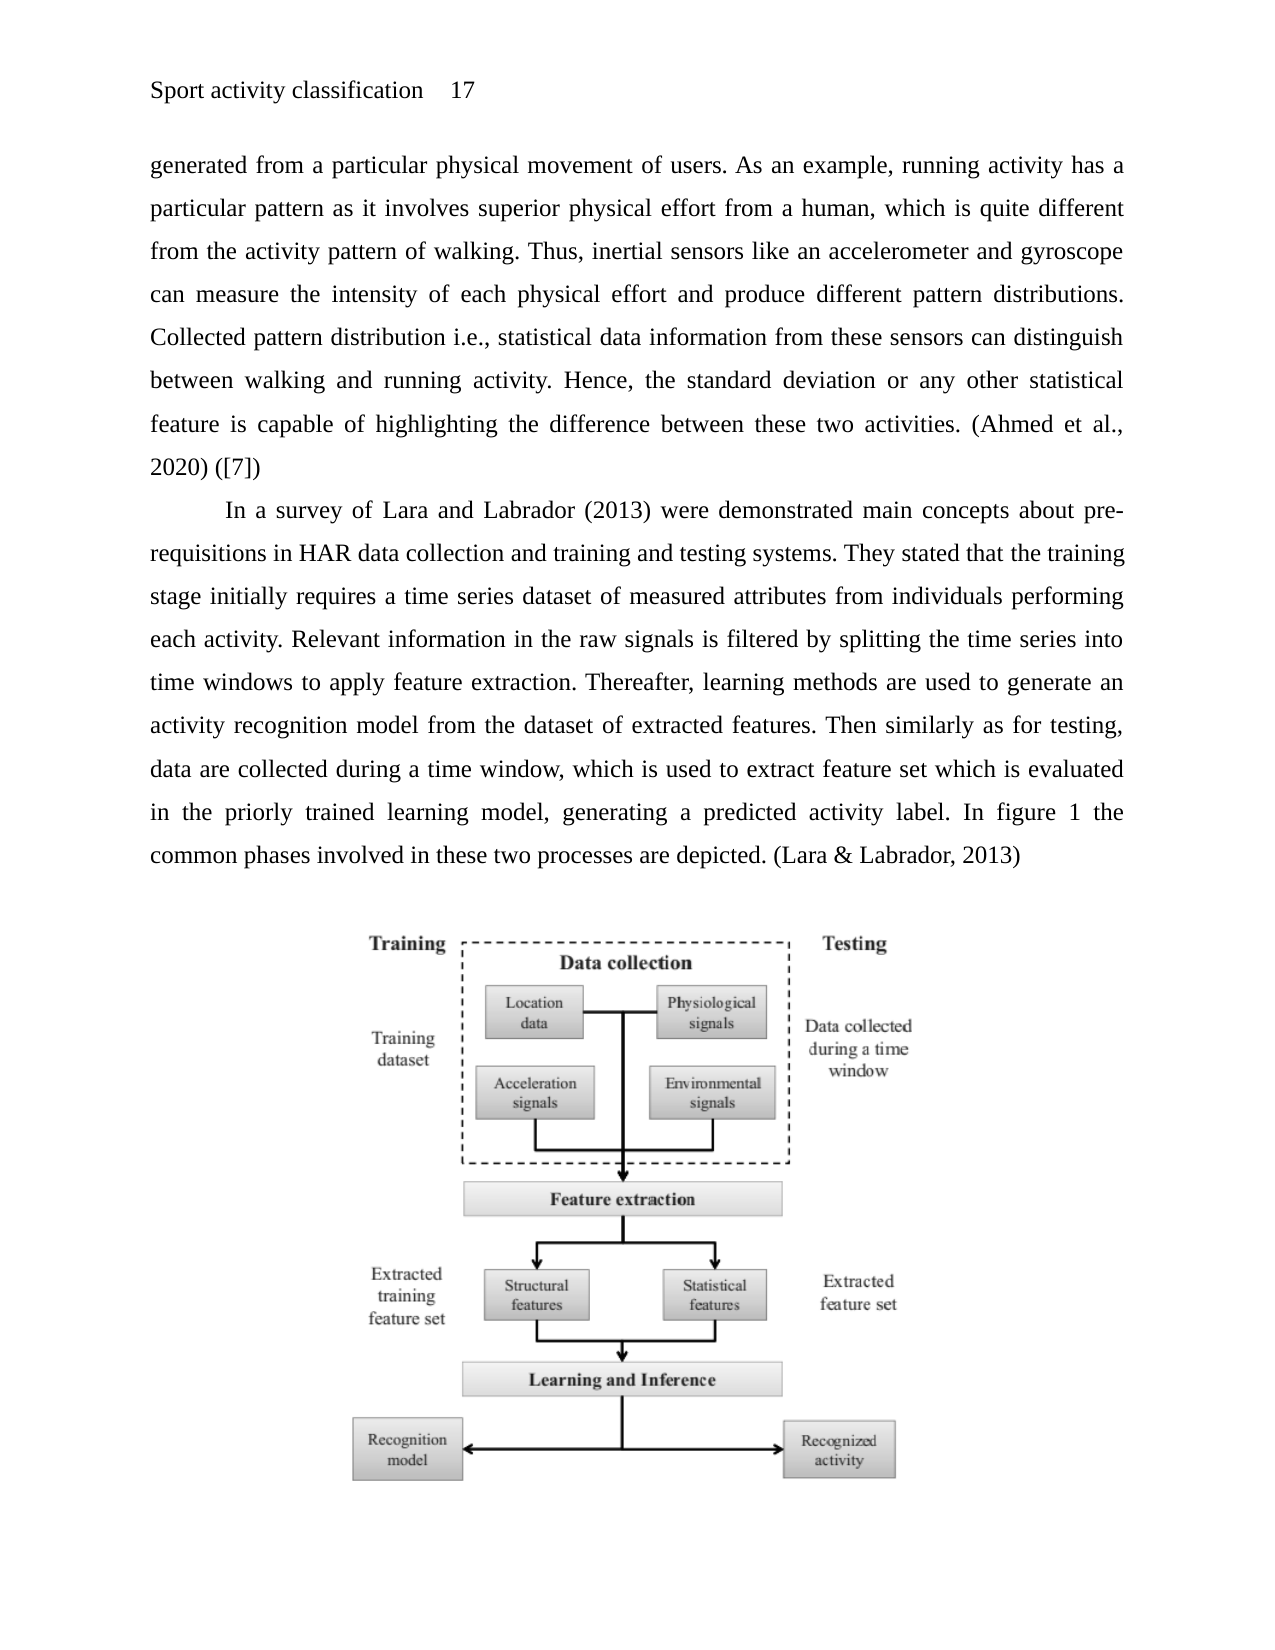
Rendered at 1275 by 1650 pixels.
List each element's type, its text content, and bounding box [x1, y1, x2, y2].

text In a survey of Lara and Labrador (2013) were demonstrated main concepts about pre-requisitions in HAR data collection and training and testing systems. They stated that the training stage initially requires a time series dataset of measured attributes from individuals performing each activity. Relevant information in the raw signals is filtered by splitting the time series into time windows to apply feature extraction. Thereafter, learning methods are used to generate an activity recognition model from the dataset of extracted features. Then similarly as for testing, data are collected during a time window, which is used to extract feature set which is evaluated in the priorly trained learning model, generating a predicted activity label. In figure 1 the common phases involved in these two processes are depicted. (Lara & Labrador, 2013) [150, 495, 1125, 869]
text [150, 150, 1125, 481]
